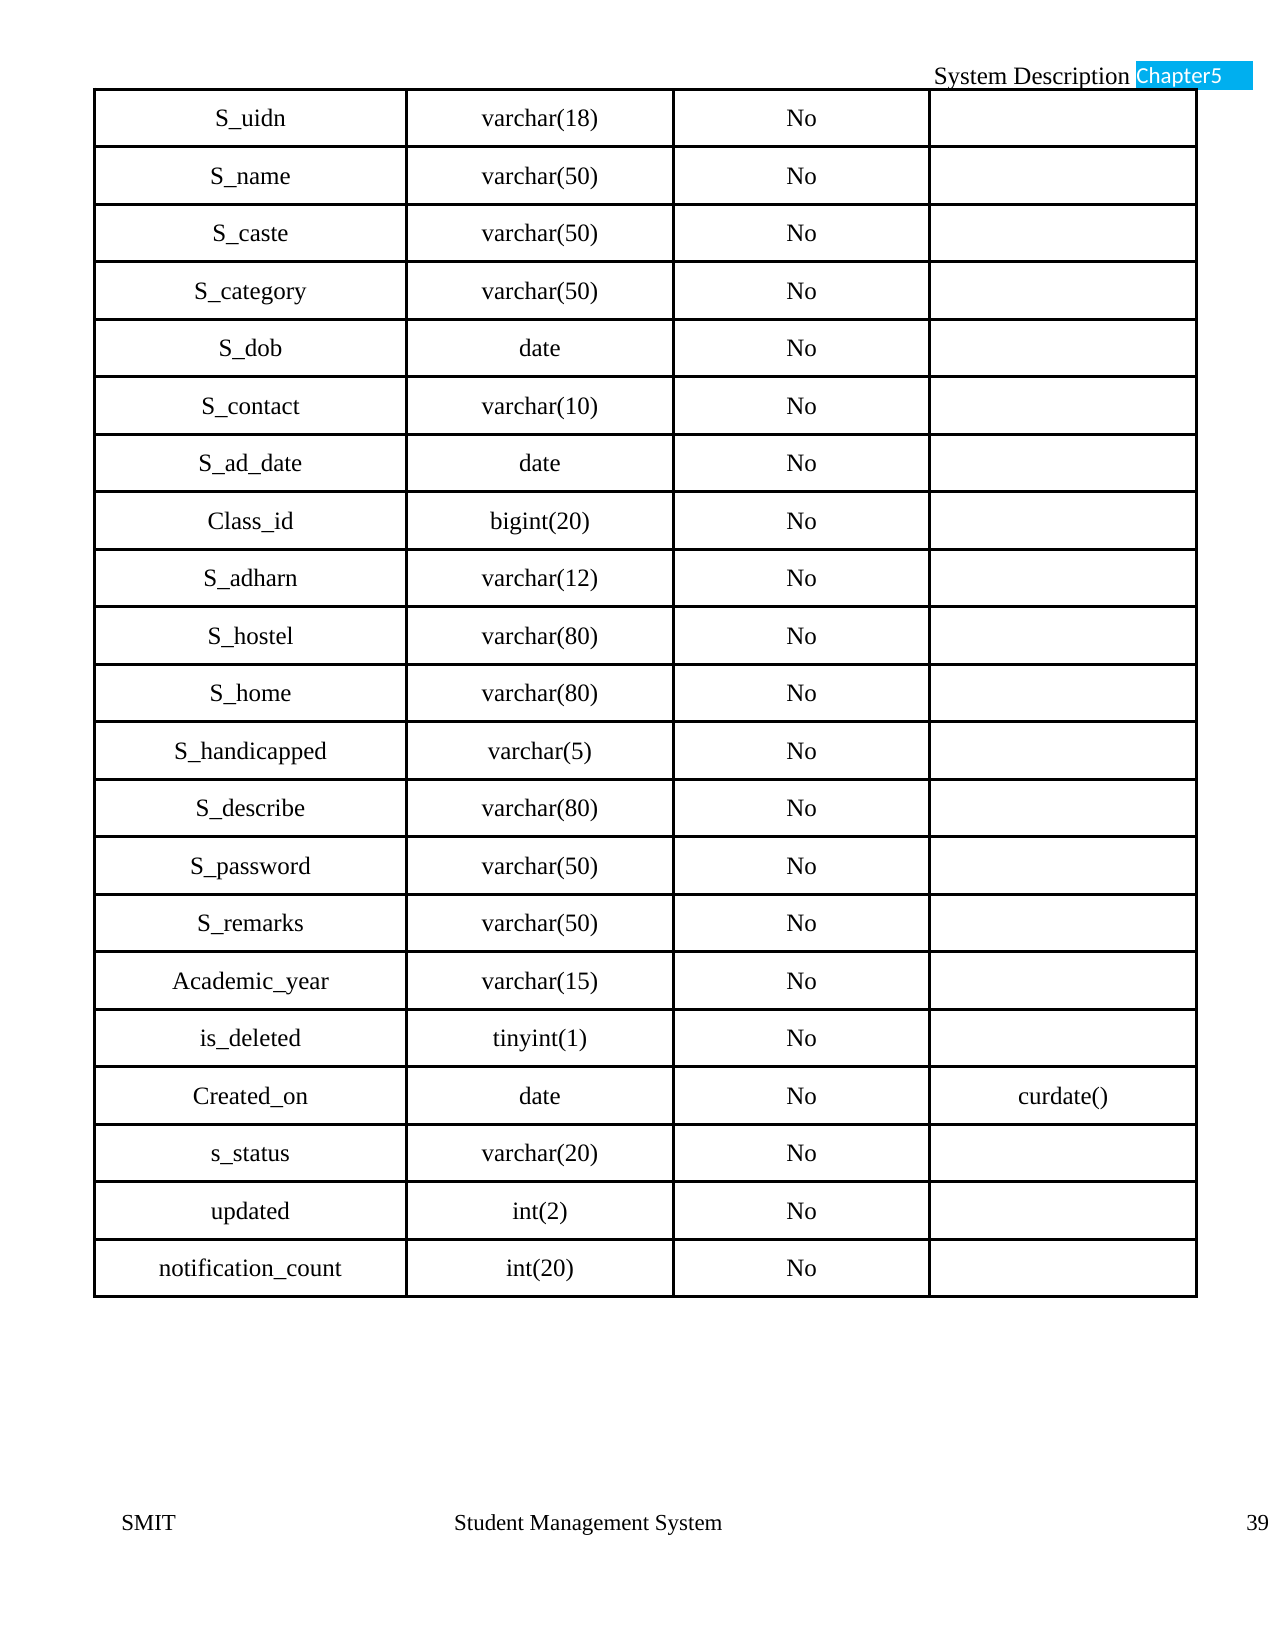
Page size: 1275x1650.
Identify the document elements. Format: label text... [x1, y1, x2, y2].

table_cell varchar(5) [408, 723, 672, 777]
table_cell date [408, 321, 672, 375]
table_cell [931, 723, 1195, 777]
table_cell varchar(18) [408, 91, 672, 145]
table_cell No [675, 551, 928, 605]
table_cell S_name [96, 148, 405, 202]
table_cell S_ad_date [96, 436, 405, 490]
table_cell varchar(50) [408, 896, 672, 950]
table_cell Created_on [96, 1068, 405, 1122]
table_cell date [408, 436, 672, 490]
table_cell No [675, 493, 928, 547]
table_cell [931, 321, 1195, 375]
table_cell S_handicapped [96, 723, 405, 777]
table_cell varchar(50) [408, 263, 672, 317]
table_cell No [675, 608, 928, 662]
table_cell No [675, 1126, 928, 1180]
table_cell varchar(80) [408, 608, 672, 662]
table_cell [931, 378, 1195, 432]
table_cell updated [96, 1183, 405, 1237]
table_cell Academic_year [96, 953, 405, 1007]
table_cell [931, 1011, 1195, 1065]
table_cell No [675, 781, 928, 835]
table_cell S_password [96, 838, 405, 892]
table_cell S_category [96, 263, 405, 317]
table_cell [931, 1126, 1195, 1180]
table_cell S_caste [96, 206, 405, 260]
table_cell [931, 551, 1195, 605]
table_cell [931, 1183, 1195, 1237]
table_cell No [675, 1183, 928, 1237]
table_cell S_remarks [96, 896, 405, 950]
table_cell No [675, 1241, 928, 1295]
table_cell No [675, 1011, 928, 1065]
table_cell S_adharn [96, 551, 405, 605]
table_cell S_hostel [96, 608, 405, 662]
table_cell [931, 206, 1195, 260]
table_cell No [675, 206, 928, 260]
table_cell No [675, 436, 928, 490]
table_cell No [675, 148, 928, 202]
table_cell varchar(15) [408, 953, 672, 1007]
table_cell varchar(80) [408, 666, 672, 720]
table_cell [931, 1241, 1195, 1295]
table_cell No [675, 838, 928, 892]
table_cell [931, 666, 1195, 720]
table_cell [931, 781, 1195, 835]
table_cell No [675, 378, 928, 432]
table_cell [931, 436, 1195, 490]
table_cell [931, 263, 1195, 317]
table_cell Class_id [96, 493, 405, 547]
table_cell int(2) [408, 1183, 672, 1237]
table_cell varchar(50) [408, 838, 672, 892]
table_cell S_contact [96, 378, 405, 432]
table_cell S_home [96, 666, 405, 720]
table_cell tinyint(1) [408, 1011, 672, 1065]
table_cell s_status [96, 1126, 405, 1180]
table_cell No [675, 1068, 928, 1122]
table_cell curdate() [931, 1068, 1195, 1122]
table_cell varchar(12) [408, 551, 672, 605]
table_cell [931, 608, 1195, 662]
table_cell S_dob [96, 321, 405, 375]
table_cell [931, 91, 1195, 145]
table_cell varchar(80) [408, 781, 672, 835]
table_cell No [675, 263, 928, 317]
table_cell S_uidn [96, 91, 405, 145]
table_cell varchar(20) [408, 1126, 672, 1180]
table_cell varchar(10) [408, 378, 672, 432]
table_cell No [675, 666, 928, 720]
table_cell S_describe [96, 781, 405, 835]
table_cell [931, 493, 1195, 547]
table_cell notification_count [96, 1241, 405, 1295]
table_cell [931, 838, 1195, 892]
table_cell [931, 953, 1195, 1007]
table_cell No [675, 321, 928, 375]
table_cell No [675, 723, 928, 777]
table_cell [931, 896, 1195, 950]
table_cell bigint(20) [408, 493, 672, 547]
table_cell int(20) [408, 1241, 672, 1295]
table_cell No [675, 896, 928, 950]
table_cell No [675, 91, 928, 145]
table_cell varchar(50) [408, 206, 672, 260]
table_cell [931, 148, 1195, 202]
table_cell No [675, 953, 928, 1007]
table_cell is_deleted [96, 1011, 405, 1065]
table_cell date [408, 1068, 672, 1122]
table_cell varchar(50) [408, 148, 672, 202]
